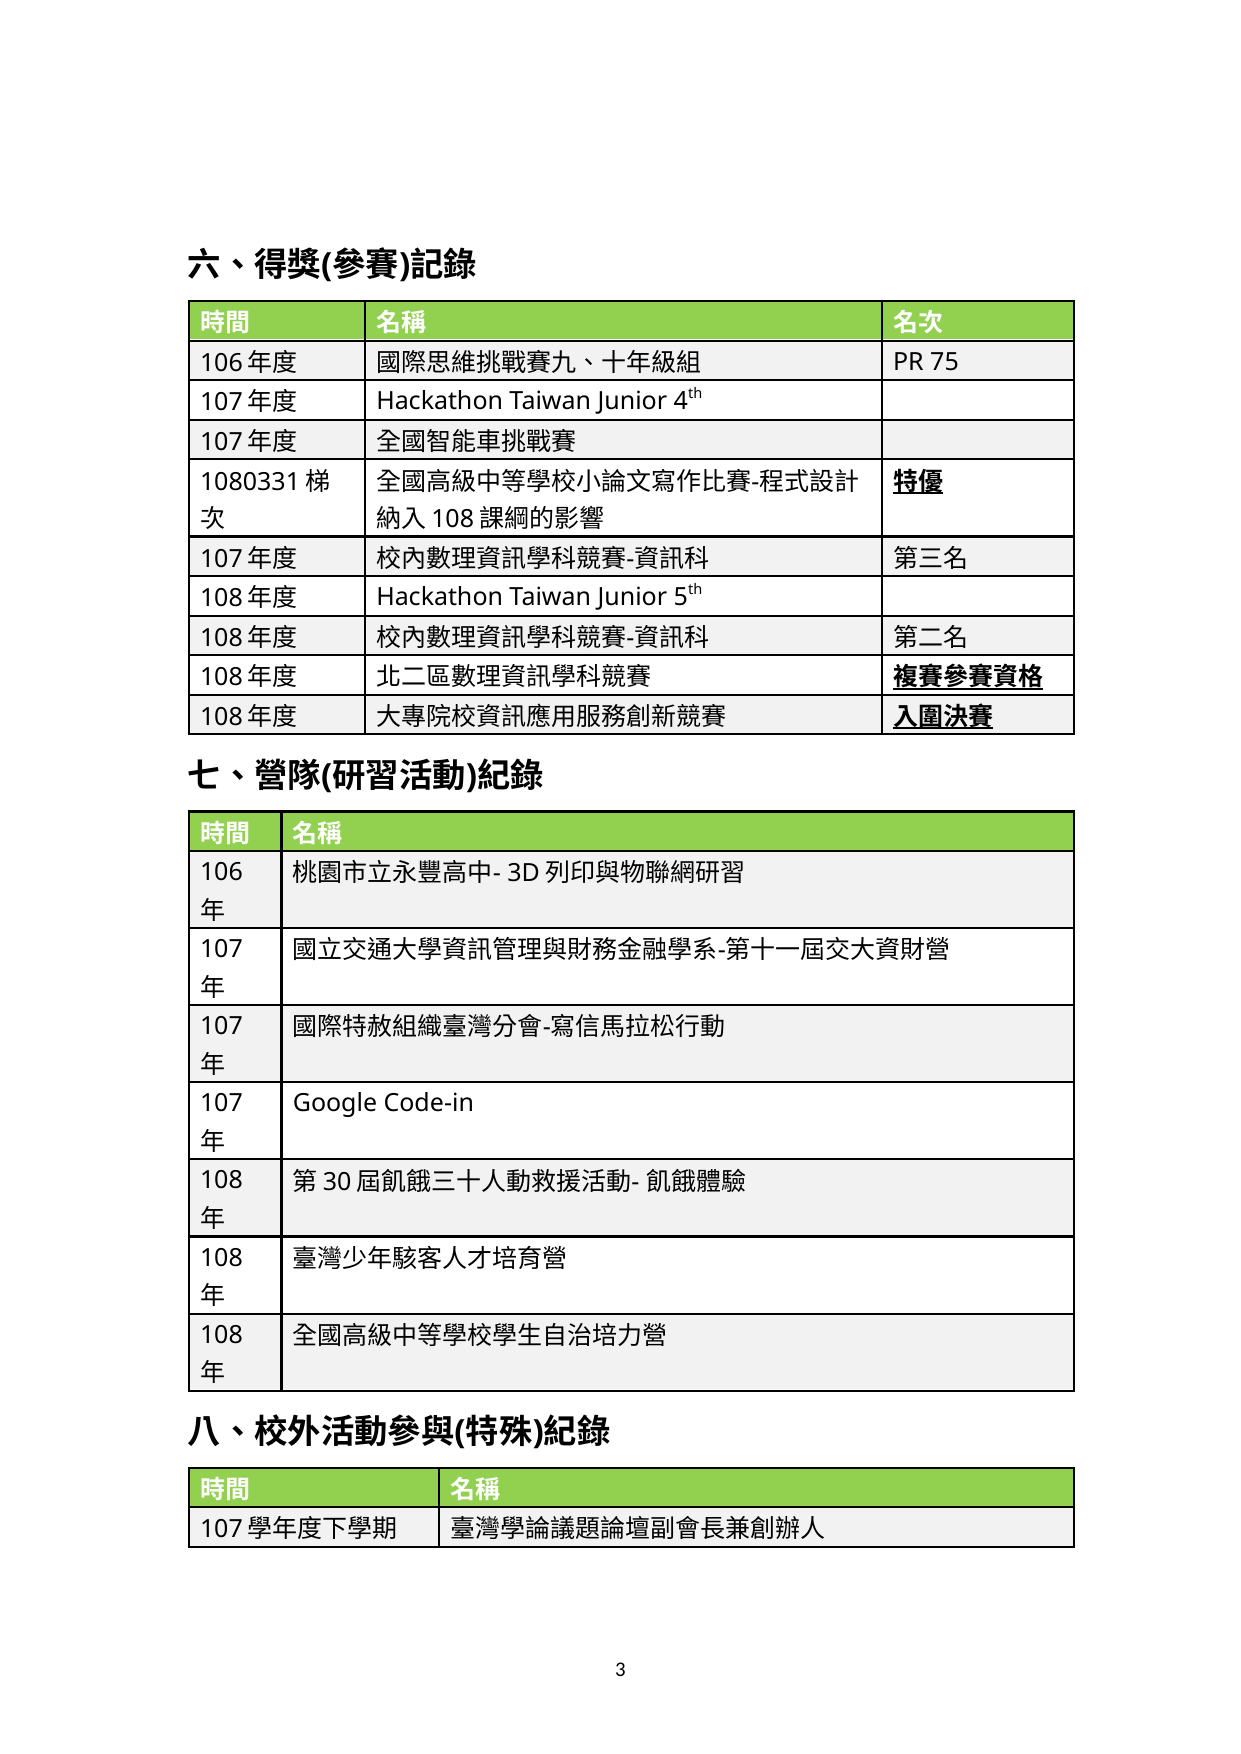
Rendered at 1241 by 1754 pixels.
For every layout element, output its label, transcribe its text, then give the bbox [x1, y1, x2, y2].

subtitle 六、得獎(參賽)記錄 [187, 225, 1053, 300]
table_cell 第30屆飢餓三十人動救援活動- 飢餓體驗 [283, 1160, 1073, 1235]
table_cell 國立交通大學資訊管理與財務金融學系-第十一屆交大資財營 [283, 929, 1073, 1004]
table_cell 全國高級中等學校學生自治培力營 [283, 1315, 1073, 1389]
table_header 名稱 [283, 813, 1073, 850]
table_cell Google Code-in [283, 1083, 1073, 1158]
table_cell PR 75 [883, 342, 1073, 379]
table_cell 108年 [190, 1160, 280, 1235]
table_cell 入圍決賽 [883, 696, 1073, 733]
table_cell 107年度 [190, 421, 364, 458]
table_cell 107年度 [190, 538, 364, 575]
table_cell 107年 [190, 1083, 280, 1158]
table_cell 1080331梯次 [190, 460, 364, 535]
table_header 時間 [190, 813, 280, 850]
table_header 時間 [190, 1469, 438, 1506]
table_cell Hackathon Taiwan Junior 4th [366, 381, 881, 419]
table_cell 106年度 [190, 342, 364, 379]
table_cell 107年 [190, 1006, 280, 1081]
table_cell 國際思維挑戰賽九、十年級組 [366, 342, 881, 379]
table_cell 全國智能車挑戰賽 [366, 421, 881, 458]
table_header 名次 [883, 302, 1073, 339]
table_cell 107年度 [190, 381, 364, 419]
table_cell 國際特赦組織臺灣分會-寫信馬拉松行動 [283, 1006, 1073, 1081]
table_cell 複賽參賽資格 [883, 656, 1073, 694]
table_cell 全國高級中等學校小論文寫作比賽-程式設計納入108課綱的影響 [366, 460, 881, 535]
table_cell 特優 [883, 460, 1073, 535]
table_cell 106年 [190, 852, 280, 927]
table_cell 第三名 [883, 538, 1073, 575]
table_cell 108年 [190, 1238, 280, 1312]
table_cell 校內數理資訊學科競賽-資訊科 [366, 617, 881, 654]
table_header 名稱 [366, 302, 881, 339]
table_cell 北二區數理資訊學科競賽 [366, 656, 881, 694]
subtitle 八、校外活動參與(特殊)紀錄 [187, 1392, 1053, 1467]
table_cell 108年度 [190, 617, 364, 654]
subtitle 七、營隊(研習活動)紀錄 [187, 735, 1053, 810]
table_cell 108年度 [190, 577, 364, 614]
table_cell 第二名 [883, 617, 1073, 654]
table_cell 108年度 [190, 696, 364, 733]
table_cell [883, 421, 1073, 458]
table_cell 108年度 [190, 656, 364, 694]
table_cell 校內數理資訊學科競賽-資訊科 [366, 538, 881, 575]
table_cell Hackathon Taiwan Junior 5th [366, 577, 881, 614]
table_cell 大專院校資訊應用服務創新競賽 [366, 696, 881, 733]
table_cell 107年 [190, 929, 280, 1004]
table_cell 臺灣少年駭客人才培育營 [283, 1238, 1073, 1312]
table_header 名稱 [440, 1469, 1073, 1506]
table_cell 桃園市立永豐高中- 3D列印與物聯網研習 [283, 852, 1073, 927]
table_cell 臺灣學論議題論壇副會長兼創辦人 [440, 1508, 1073, 1546]
table_cell [883, 577, 1073, 614]
table_cell 108年 [190, 1315, 280, 1389]
table_cell 107學年度下學期 [190, 1508, 438, 1546]
table_header 時間 [190, 302, 364, 339]
table_cell [883, 381, 1073, 419]
